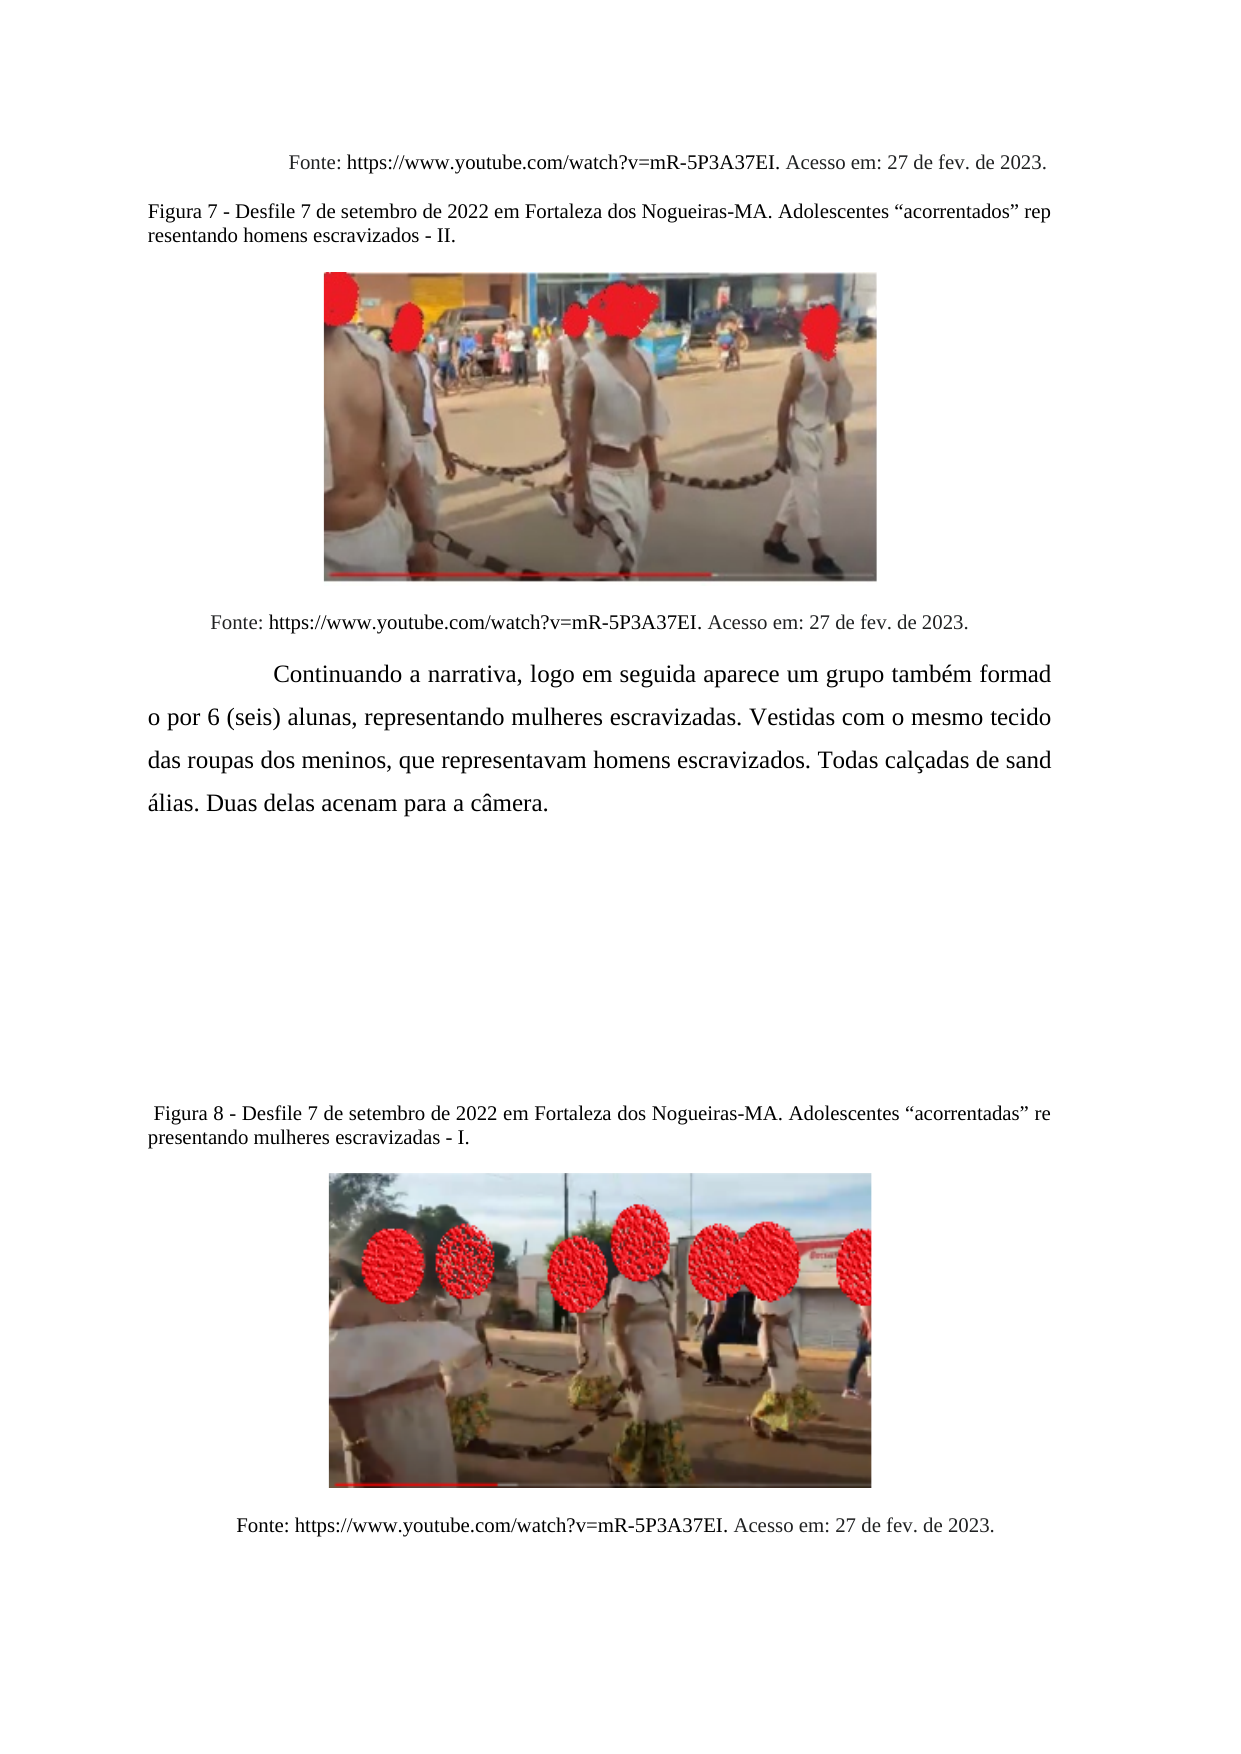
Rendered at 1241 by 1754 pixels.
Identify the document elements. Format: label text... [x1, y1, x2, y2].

text Fonte: https://www.youtube.com/watch?v=mR-5P3A37EI. Acesso em: 27 de fev. de 2023. [148, 150, 1053, 174]
text Fonte: https://www.youtube.com/watch?v=mR-5P3A37EI. Acesso em: 27 de fev. de 2023. [148, 1513, 1053, 1537]
text Continuando a narrativa, logo em seguida aparece um grupo também formado por 6 (seis) alunas, representando mulheres escravizadas. Vestidas com o mesmo tecido das roupas dos meninos, que representavam homens escravizados. Todas calçadas de sandálias. Duas delas acenam para a câmera. [148, 659, 1053, 817]
text Figura 7 - Desfile 7 de setembro de 2022 em Fortaleza dos Nogueiras-MA. Adolescentes “acorrentados” representando homens escravizados - II. [148, 199, 1053, 247]
picture [328, 1173, 872, 1488]
text Figura 8 - Desfile 7 de setembro de 2022 em Fortaleza dos Nogueiras-MA. Adolescentes “acorrentadas” representando mulheres escravizadas - I. [148, 1101, 1053, 1149]
text Fonte: https://www.youtube.com/watch?v=mR-5P3A37EI. Acesso em: 27 de fev. de 2023. [148, 610, 1053, 634]
picture [323, 272, 877, 586]
